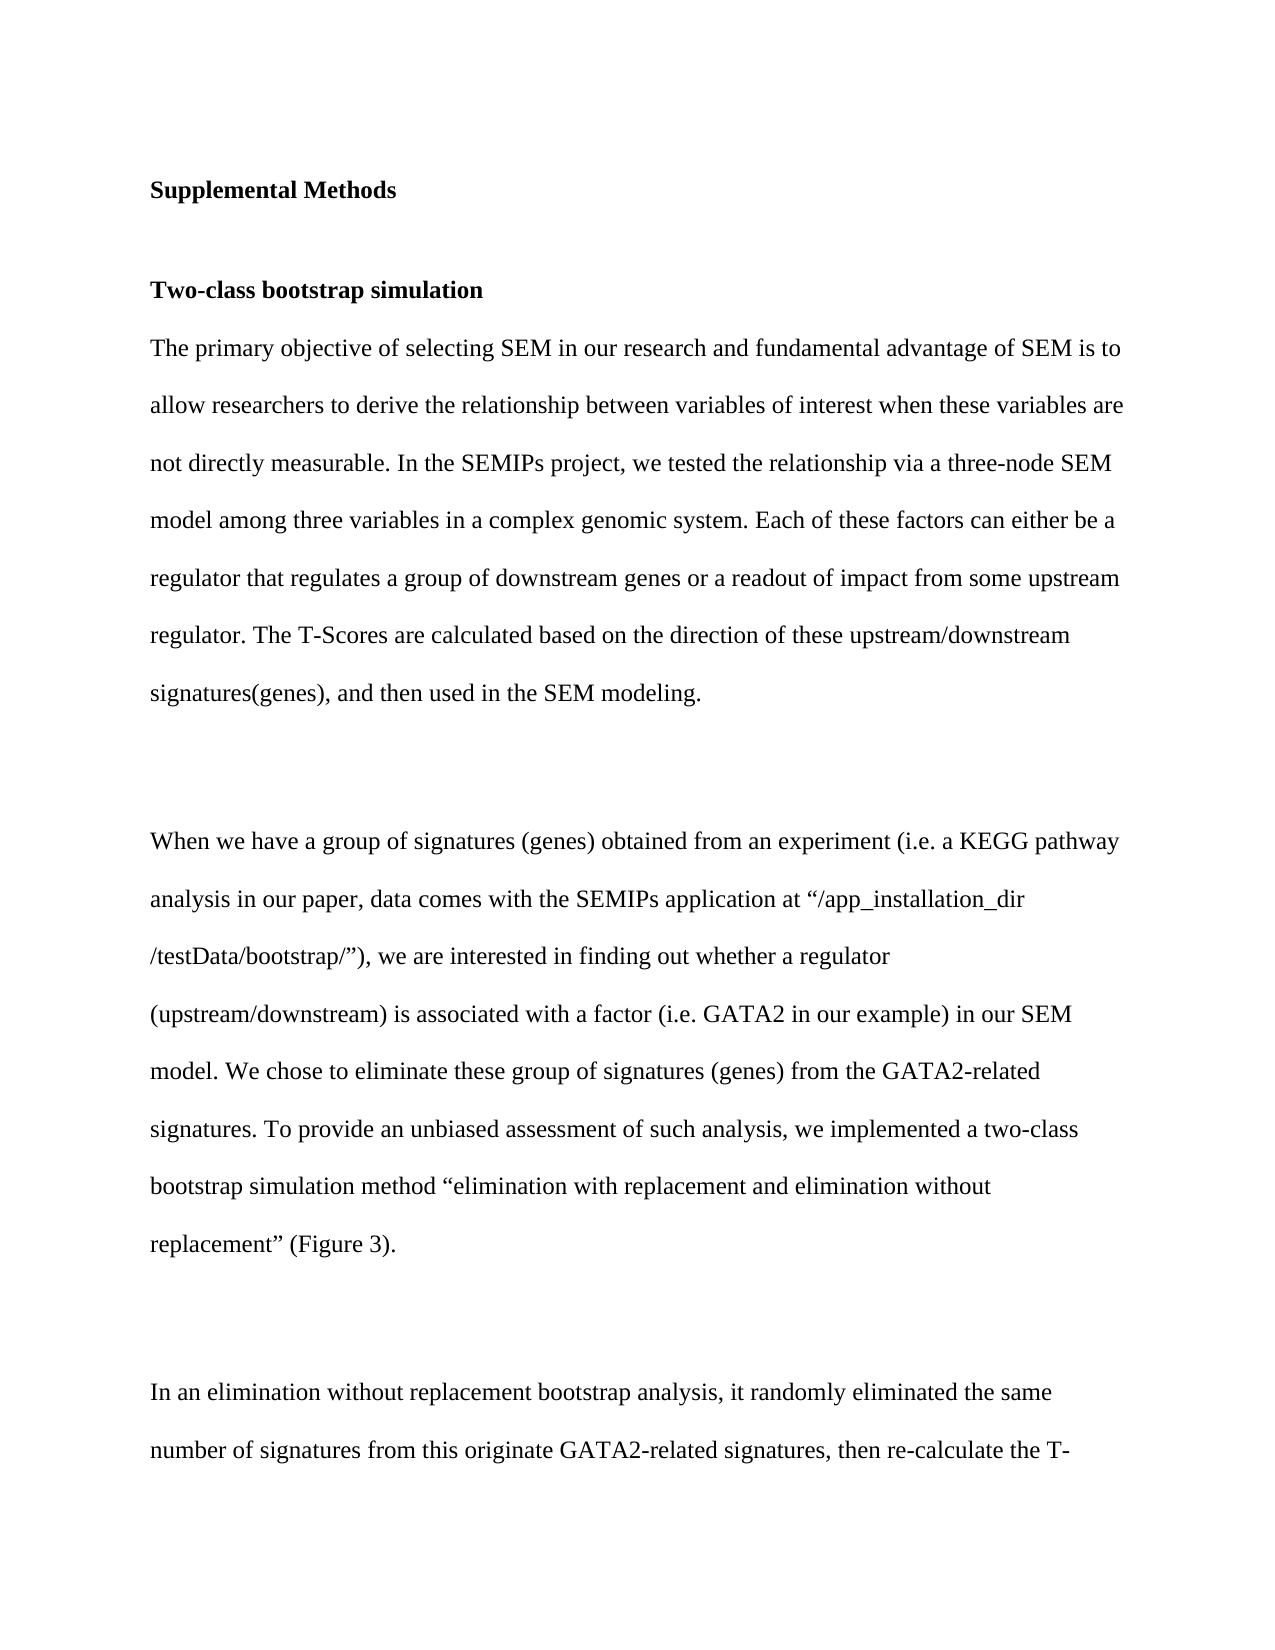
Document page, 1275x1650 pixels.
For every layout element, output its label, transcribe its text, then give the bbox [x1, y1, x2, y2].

text The primary objective of selecting SEM in our research and fundamental advantage of SEM is to allow researchers to derive the relationship between variables of interest when these variables are not directly measurable. In the SEMIPs project, we tested the relationship via a three-node SEM model among three variables in a complex genomic system. Each of these factors can either be a regulator that regulates a group of downstream genes or a readout of impact from some upstream regulator. The T-Scores are calculated based on the direction of these upstream/downstream signatures(genes), and then used in the SEM modeling. [150, 333, 1125, 707]
subtitle Two-class bootstrap simulation [150, 276, 1125, 304]
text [150, 1377, 1125, 1463]
text When we have a group of signatures (genes) obtained from an experiment (i.e. a KEGG pathway analysis in our paper, data comes with the SEMIPs application at “/app_installation_dir /testData/bootstrap/”), we are interested in finding out whether a regulator (upstream/downstream) is associated with a factor (i.e. GATA2 in our example) in our SEM model. We chose to eliminate these group of signatures (genes) from the GATA2-related signatures. To provide an unbiased assessment of such analysis, we implemented a two-class bootstrap simulation method “elimination with replacement and elimination without replacement” (Figure 3). [150, 826, 1125, 1258]
subtitle Supplemental Methods [150, 175, 1125, 204]
